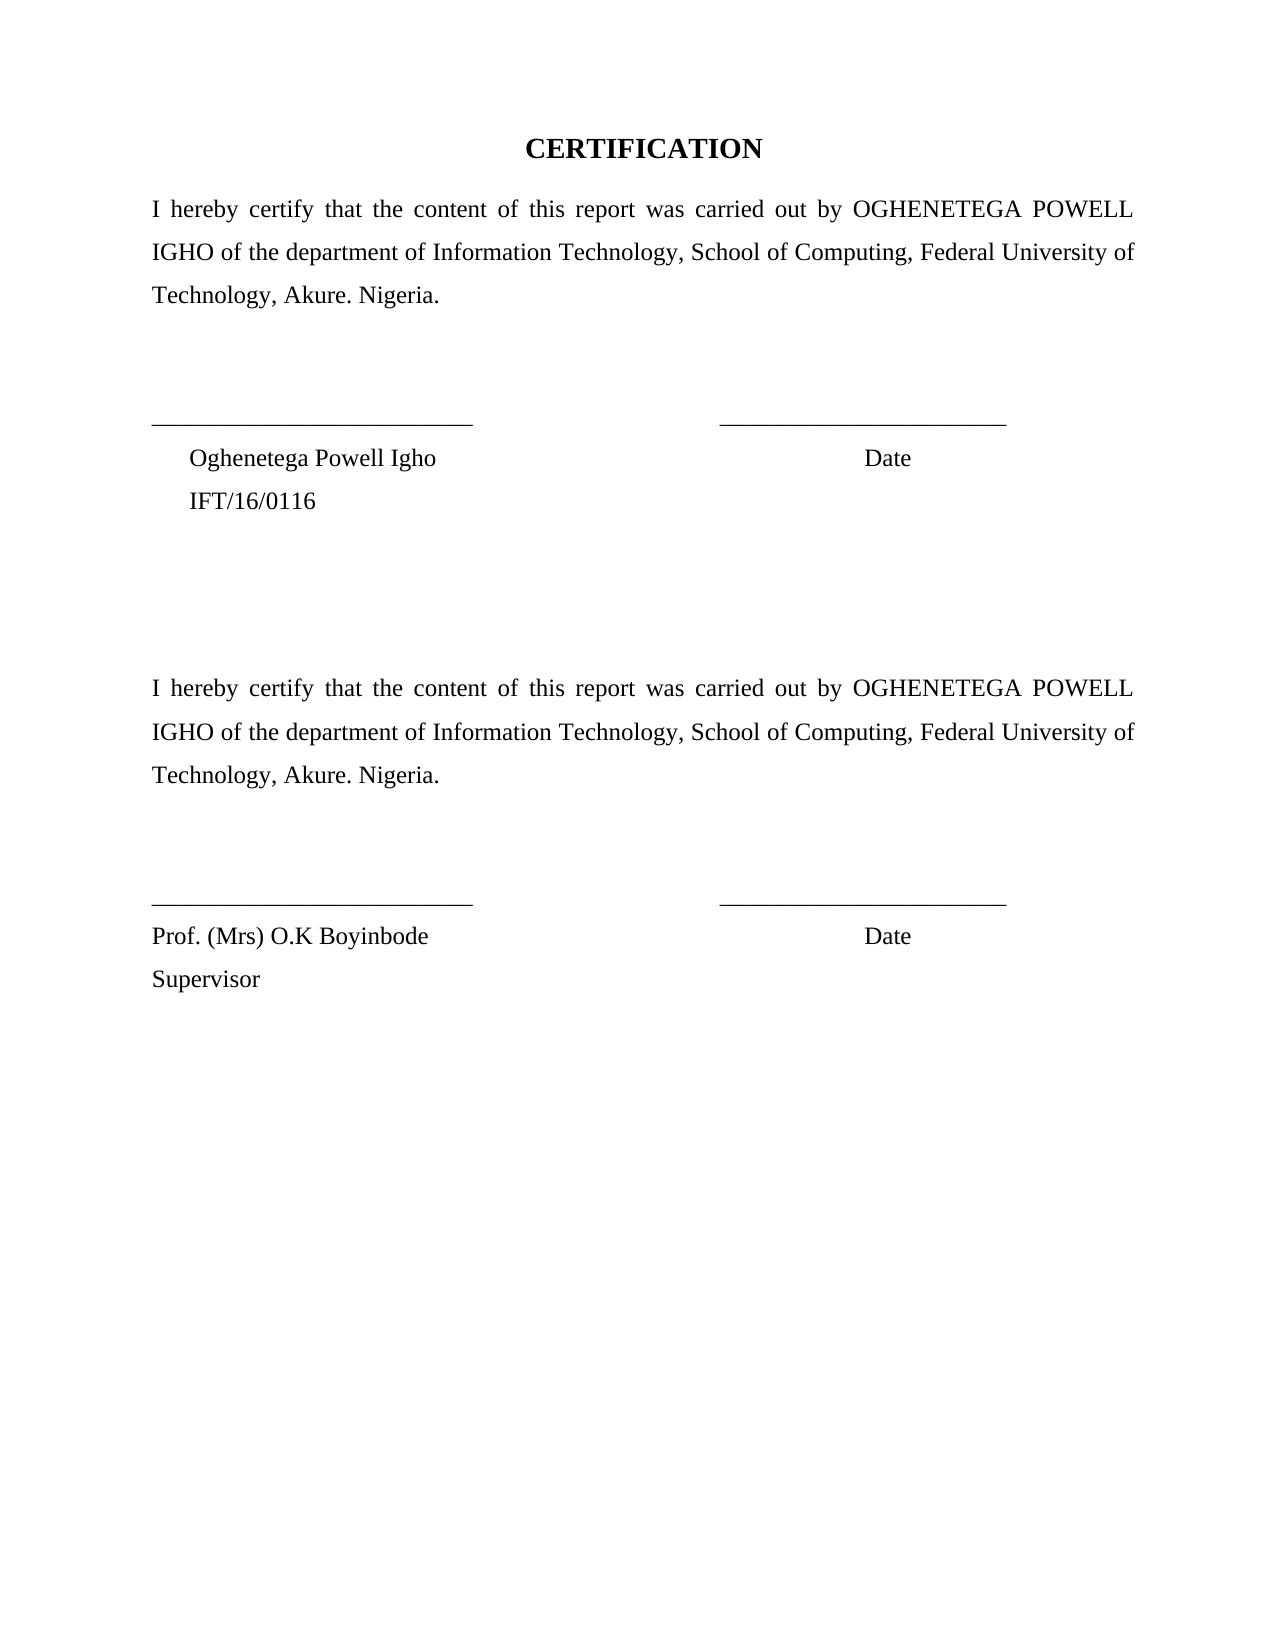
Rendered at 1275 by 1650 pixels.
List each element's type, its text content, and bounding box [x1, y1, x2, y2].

text I hereby certify that the content of this report was carried out by OGHENETEGA POWELL IGHO of the department of Information Technology, School of Computing, Federal University of Technology, Akure. Nigeria. [152, 673, 1136, 788]
text ____________________________ _________________________ Oghenetega Powell Igho Date [152, 402, 1136, 472]
text IFT/16/0116 [152, 486, 1136, 515]
text I hereby certify that the content of this report was carried out by OGHENETEGA POWELL IGHO of the department of Information Technology, School of Computing, Federal University of Technology, Akure. Nigeria. [152, 194, 1136, 309]
text Supervisor [152, 964, 1136, 993]
text Prof. (Mrs) O.K Boyinbode Date [152, 921, 1136, 950]
text ____________________________ _________________________ [152, 882, 1136, 908]
subtitle CERTIFICATION [152, 131, 1136, 165]
